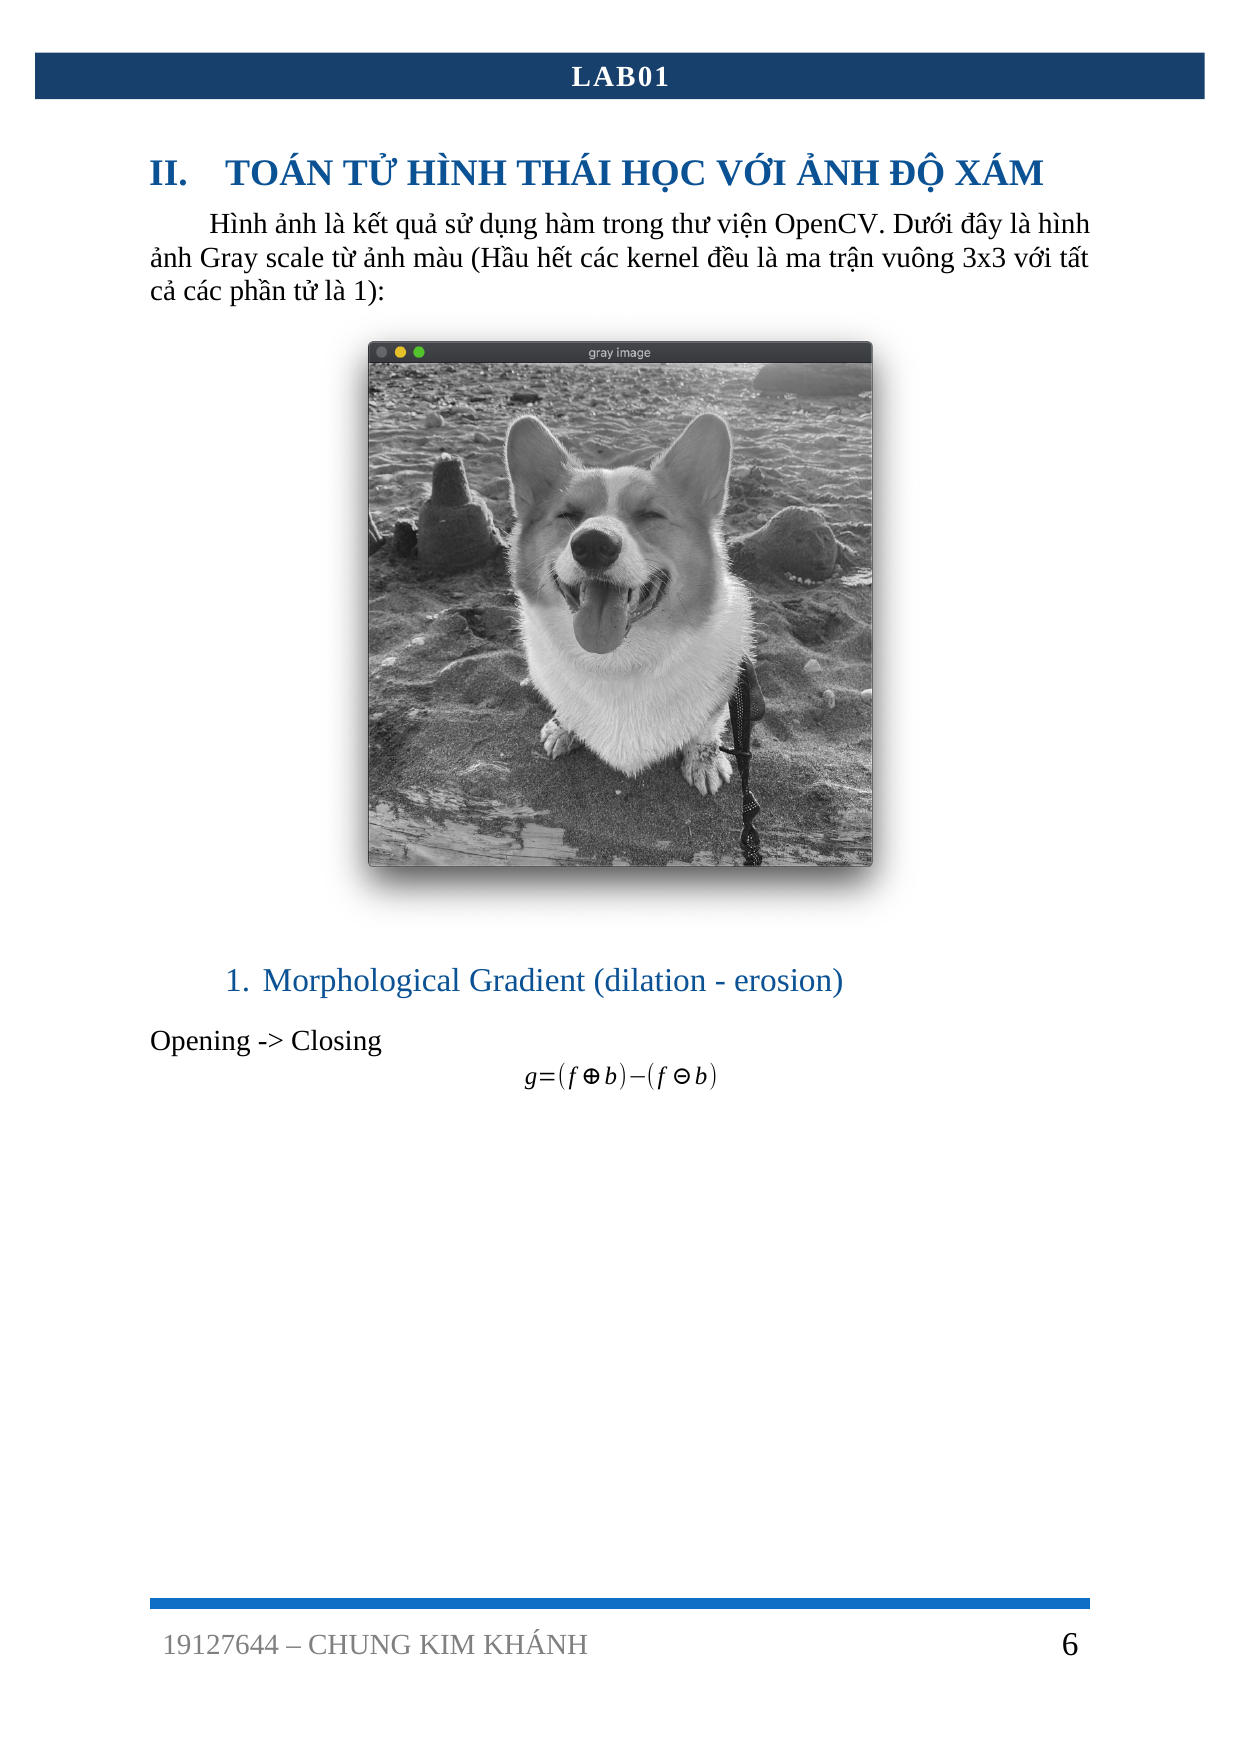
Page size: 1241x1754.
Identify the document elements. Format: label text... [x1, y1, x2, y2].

subtitle TOÁN TỬ HÌNH THÁI HỌC VỚI ẢNH ĐỘ XÁM [187, 151, 1090, 194]
picture [316, 306, 924, 935]
subtitle Morphological Gradient (dilation - erosion) [225, 960, 1090, 998]
text Opening -> Closing [150, 1023, 1090, 1057]
text Hình ảnh là kết quả sử dụng hàm trong thư viện OpenCV. Dưới đây là hình ảnh Gray scale từ ảnh màu (Hầu hết các kernel đều là ma trận vuông 3x3 với tất cả các phần tử là 1): [150, 206, 1090, 307]
